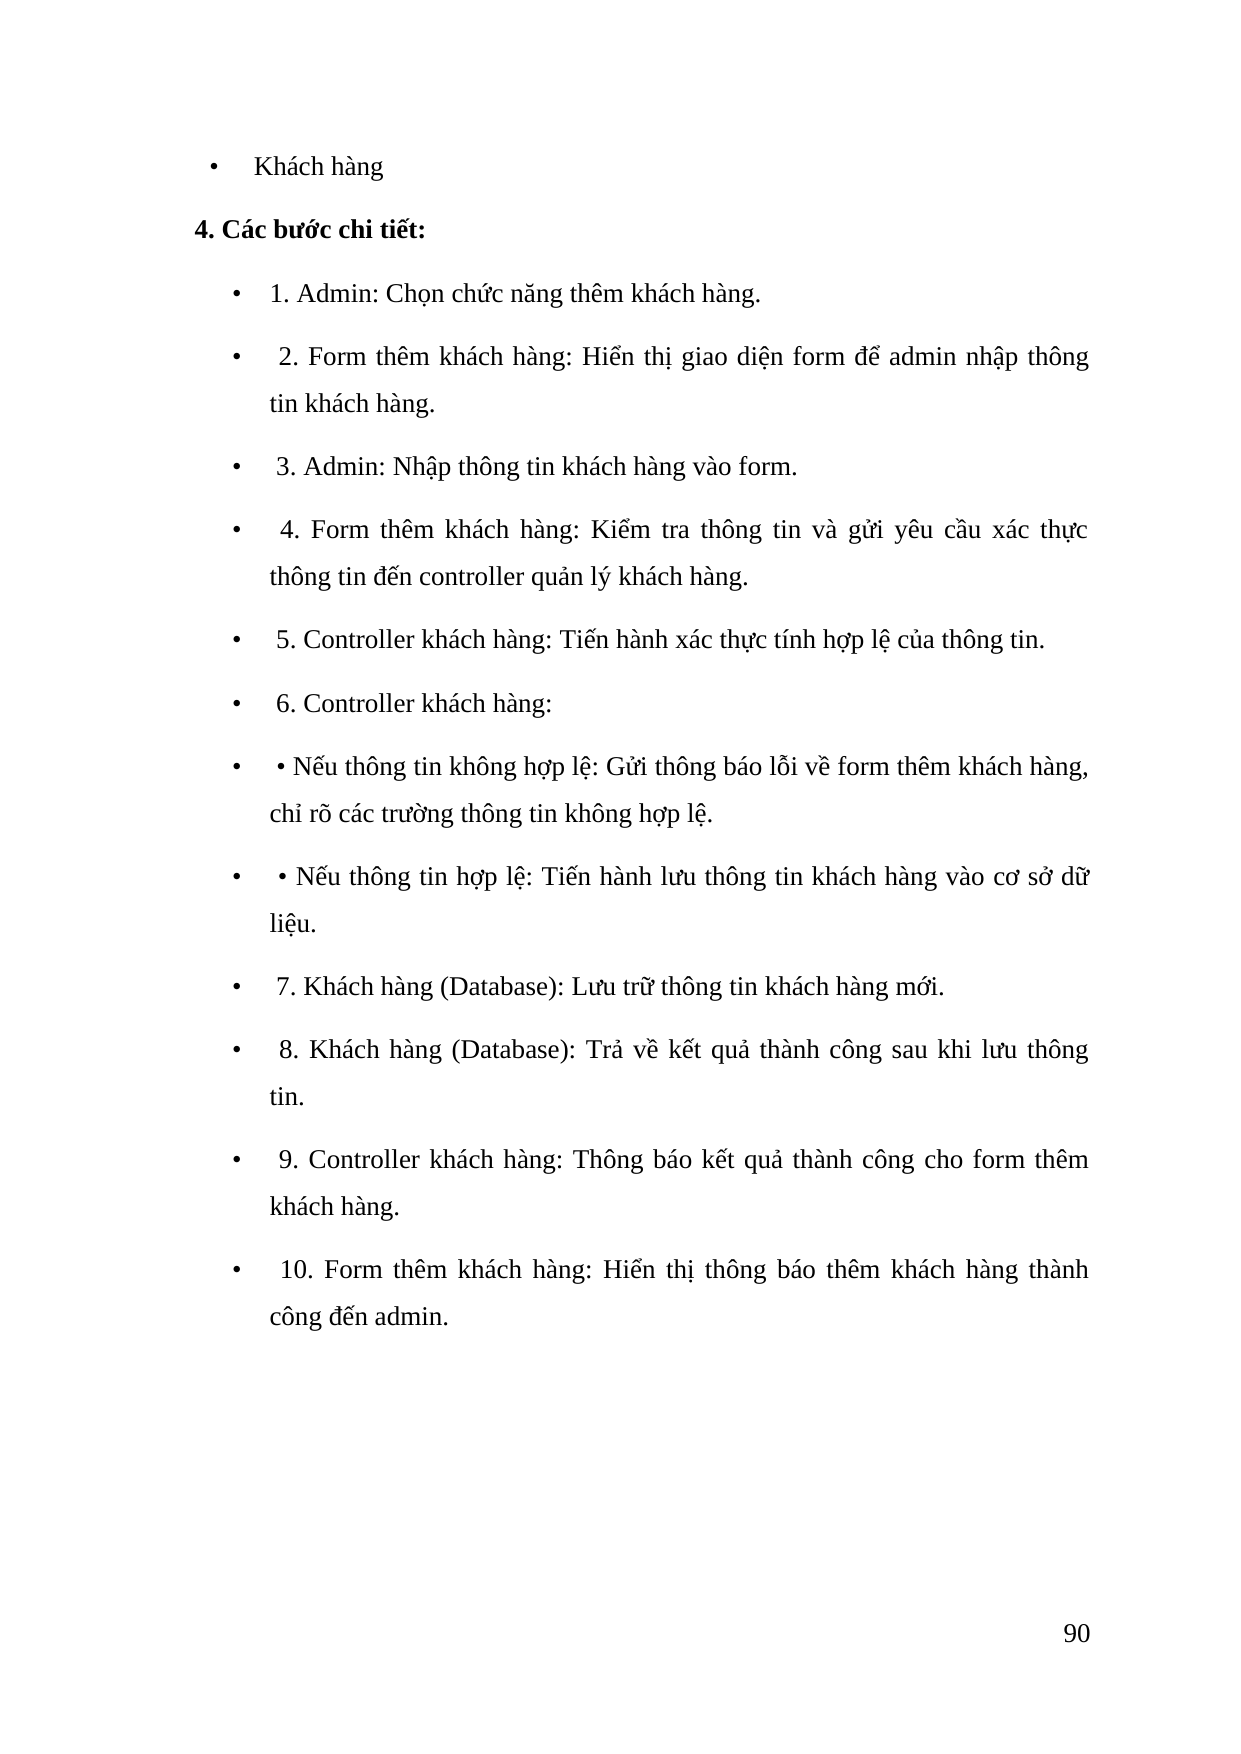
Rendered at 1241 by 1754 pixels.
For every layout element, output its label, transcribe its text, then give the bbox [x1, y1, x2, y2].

list 7. Khách hàng (Database): Lưu trữ thông tin khách hàng mới. [232, 970, 1090, 1001]
list 4. Form thêm khách hàng: Kiểm tra thông tin và gửi yêu cầu xác thực thông tin đến controller quản lý khách hàng. [232, 513, 1090, 591]
list 6. Controller khách hàng: [232, 687, 1090, 718]
list 9. Controller khách hàng: Thông báo kết quả thành công cho form thêm khách hàng. [232, 1143, 1090, 1221]
list 8. Khách hàng (Database): Trả về kết quả thành công sau khi lưu thông tin. [232, 1033, 1090, 1111]
text 4. Các bước chi tiết: [150, 213, 1090, 244]
list • Nếu thông tin hợp lệ: Tiến hành lưu thông tin khách hàng vào cơ sở dữ liệu. [232, 860, 1090, 938]
list • Nếu thông tin không hợp lệ: Gửi thông báo lỗi về form thêm khách hàng, chỉ rõ các trường thông tin không hợp lệ. [232, 750, 1090, 828]
list 10. Form thêm khách hàng: Hiển thị thông báo thêm khách hàng thành công đến admin. [232, 1253, 1090, 1331]
list 3. Admin: Nhập thông tin khách hàng vào form. [232, 450, 1090, 481]
list Khách hàng [209, 150, 1090, 181]
list 1. Admin: Chọn chức năng thêm khách hàng. [232, 277, 1090, 308]
list 2. Form thêm khách hàng: Hiển thị giao diện form để admin nhập thông tin khách hàng. [232, 340, 1090, 418]
list 5. Controller khách hàng: Tiến hành xác thực tính hợp lệ của thông tin. [232, 623, 1090, 654]
